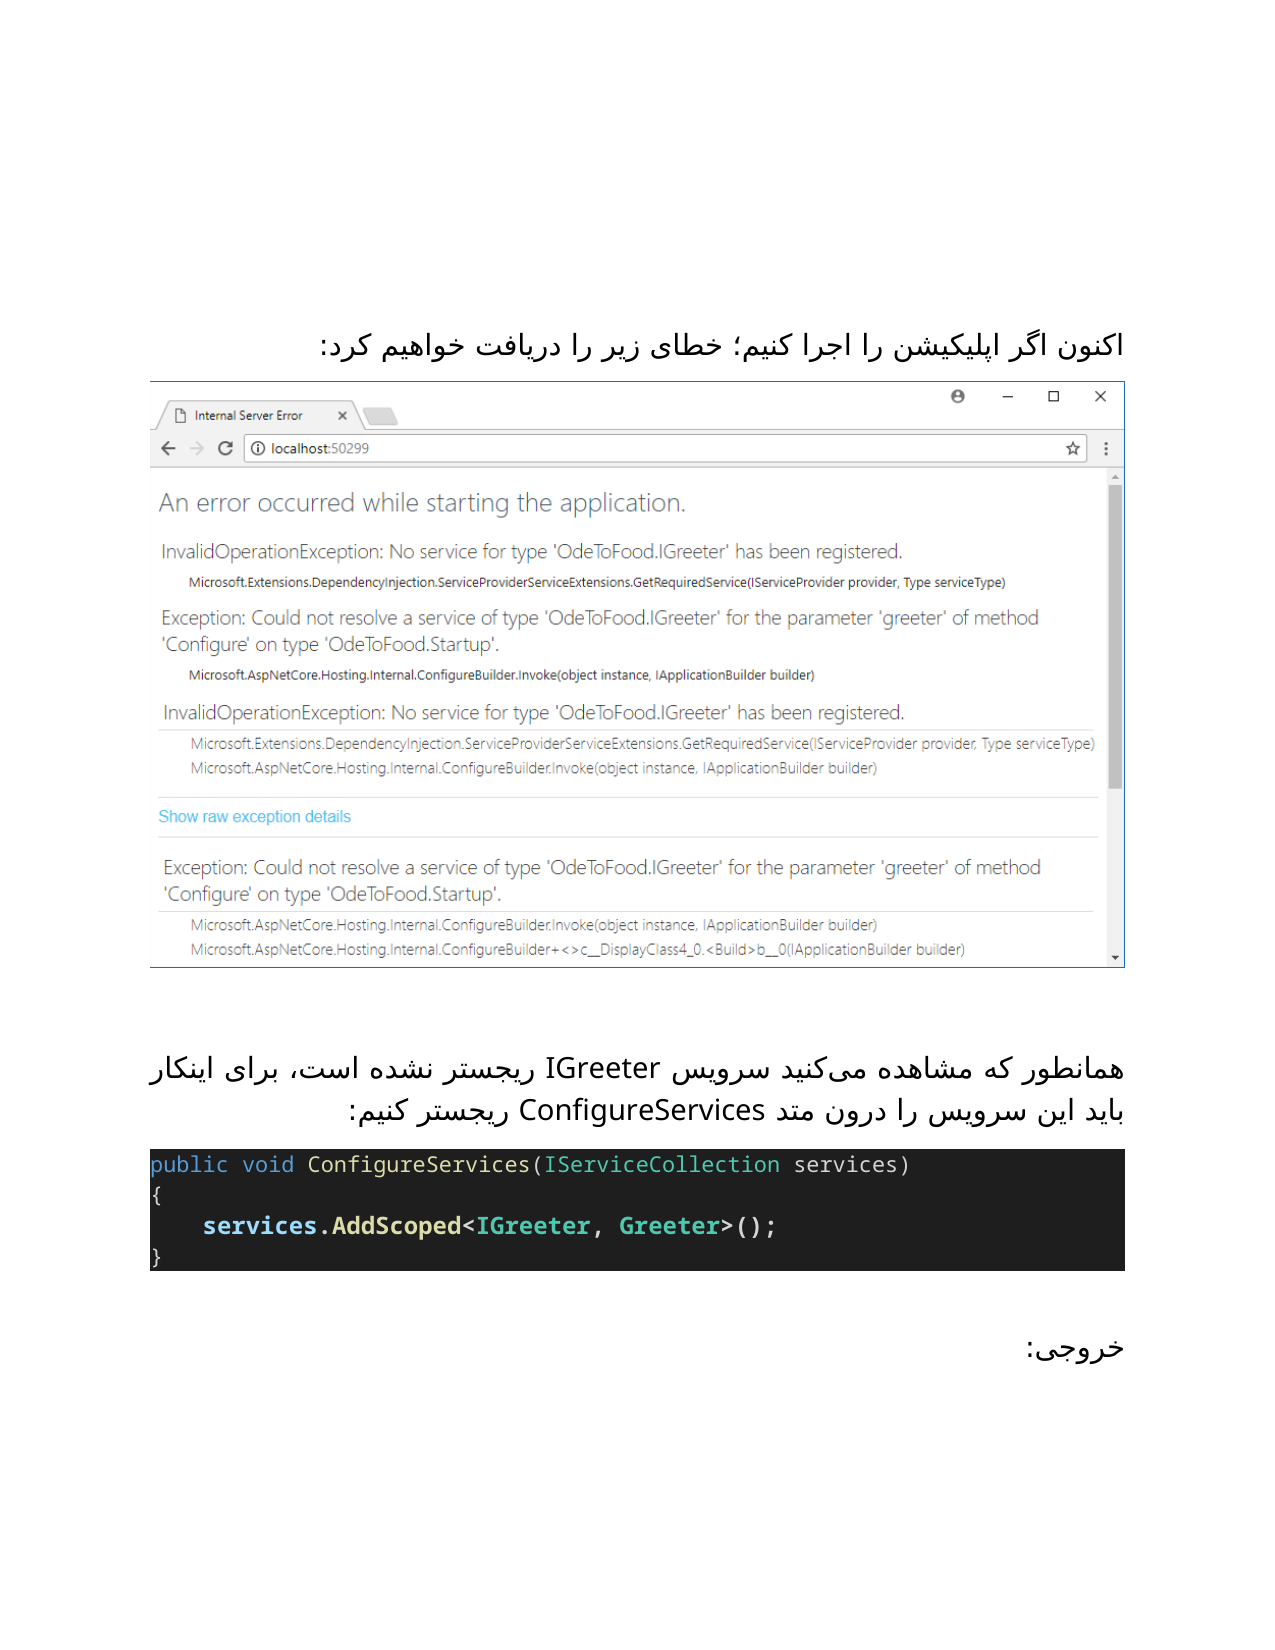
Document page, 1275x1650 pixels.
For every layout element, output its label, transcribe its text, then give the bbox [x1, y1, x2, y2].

text اکنون اگر اپلیکیشن را اجرا کنیم؛ خطای زیر را دریافت خواهیم کرد: [150, 328, 1125, 362]
text public void ConfigureServices(IServiceCollection services) [150, 1149, 1125, 1179]
text همانطور که مشاهده می‌کنید سرویس IGreeter ریجستر نشده است، برای اینکار باید این سرویس را درون متد ConfigureServices ریجستر کنیم: [150, 1047, 1125, 1129]
text services.AddScoped<IGreeter, Greeter>(); [150, 1209, 1125, 1241]
text { [150, 1179, 1125, 1209]
text خروجی: [150, 1331, 1125, 1364]
picture [150, 381, 1125, 968]
text } [150, 1241, 1125, 1271]
